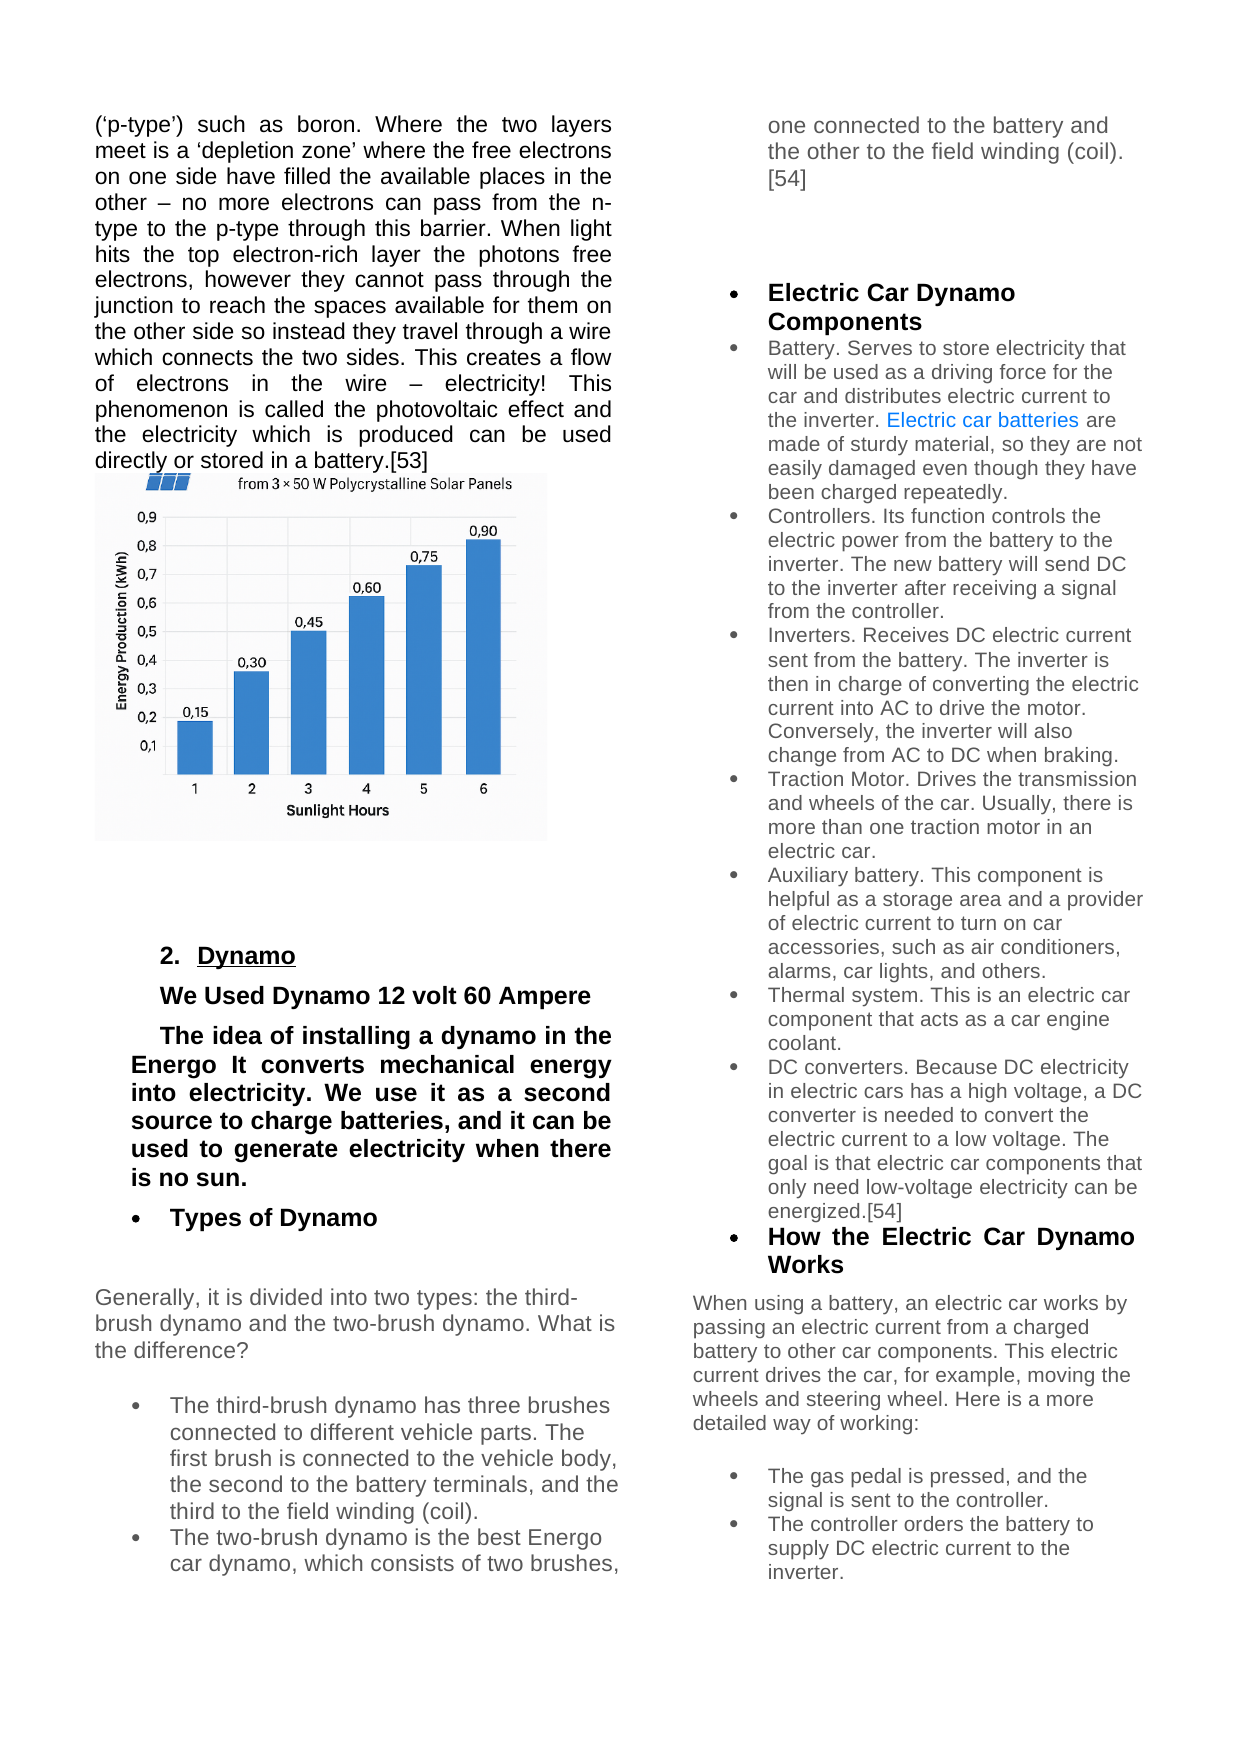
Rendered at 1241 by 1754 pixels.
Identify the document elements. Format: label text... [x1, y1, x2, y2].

list The controller orders the battery to supply DC electric current to the inverter. [730, 1512, 1146, 1584]
list The two-brush dynamo is the best Energo car dynamo, which consists of two brushes, one connected to the battery and the other to the field winding (coil).[54] [132, 1524, 623, 1577]
list DC converters. Because DC electricity in electric cars has a high voltage, a DC converter is needed to convert the electric current to a low voltage. The goal is that electric car components that only need low-voltage electricity can be energized.[54] [730, 1055, 1146, 1223]
picture [94, 473, 548, 841]
list How the Electric Car Dynamo Works [730, 1223, 1136, 1279]
list Thermal system. This is an electric car component that acts as a car engine coolant. [730, 983, 1146, 1055]
list Battery. Serves to store electricity that will be used as a driving force for the car and distributes electric current to the inverter. Electric car batteries are made of sturdy material, so they are not easily damaged even though they have been charged repeatedly. [730, 336, 1146, 503]
text We Used Dynamo 12 volt 60 Ampere [131, 982, 612, 1010]
text Generally, it is divided into two types: the third-brush dynamo and the two-brush dynamo. What is the difference? [94, 1284, 623, 1363]
list The gas pedal is pressed, and the signal is sent to the controller. [730, 1464, 1146, 1512]
list The two-brush dynamo is the best Energo car dynamo, which consists of two brushes, one connected to the battery and the other to the field winding (coil).[54] [730, 112, 1146, 191]
text When using a battery, an electric car works by passing an electric current from a charged battery to other car components. This electric current drives the car, for example, moving the wheels and steering wheel. Here is a more detailed way of working: [693, 1291, 1146, 1435]
text The idea of ​​installing a dynamo in the Energo It converts mechanical energy into electricity. We use it as a second source to charge batteries, and it can be used to generate electricity when there is no sun. [131, 1022, 612, 1191]
list Dynamo [159, 942, 612, 970]
list Controllers. Its function controls the electric power from the battery to the inverter. The new battery will send DC to the inverter after receiving a signal from the controller. [730, 503, 1146, 623]
list Inverters. Receives DC electric current sent from the battery. The inverter is then in charge of converting the electric current into AC to drive the motor. Conversely, the inverter will also change from AC to DC when braking. [730, 623, 1146, 767]
list Traction Motor. Drives the transmission and wheels of the car. Usually, there is more than one traction motor in an electric car. [730, 767, 1146, 863]
list Electric Car Dynamo Components [730, 278, 1146, 336]
list The third-brush dynamo has three brushes connected to different vehicle parts. The first brush is connected to the vehicle body, the second to the battery terminals, and the third to the field winding (coil). [132, 1392, 623, 1524]
list Types of Dynamo [132, 1203, 612, 1232]
list Auxiliary battery. This component is helpful as a storage area and a provider of electric current to turn on car accessories, such as air conditioners, alarms, car lights, and others. [730, 863, 1146, 983]
